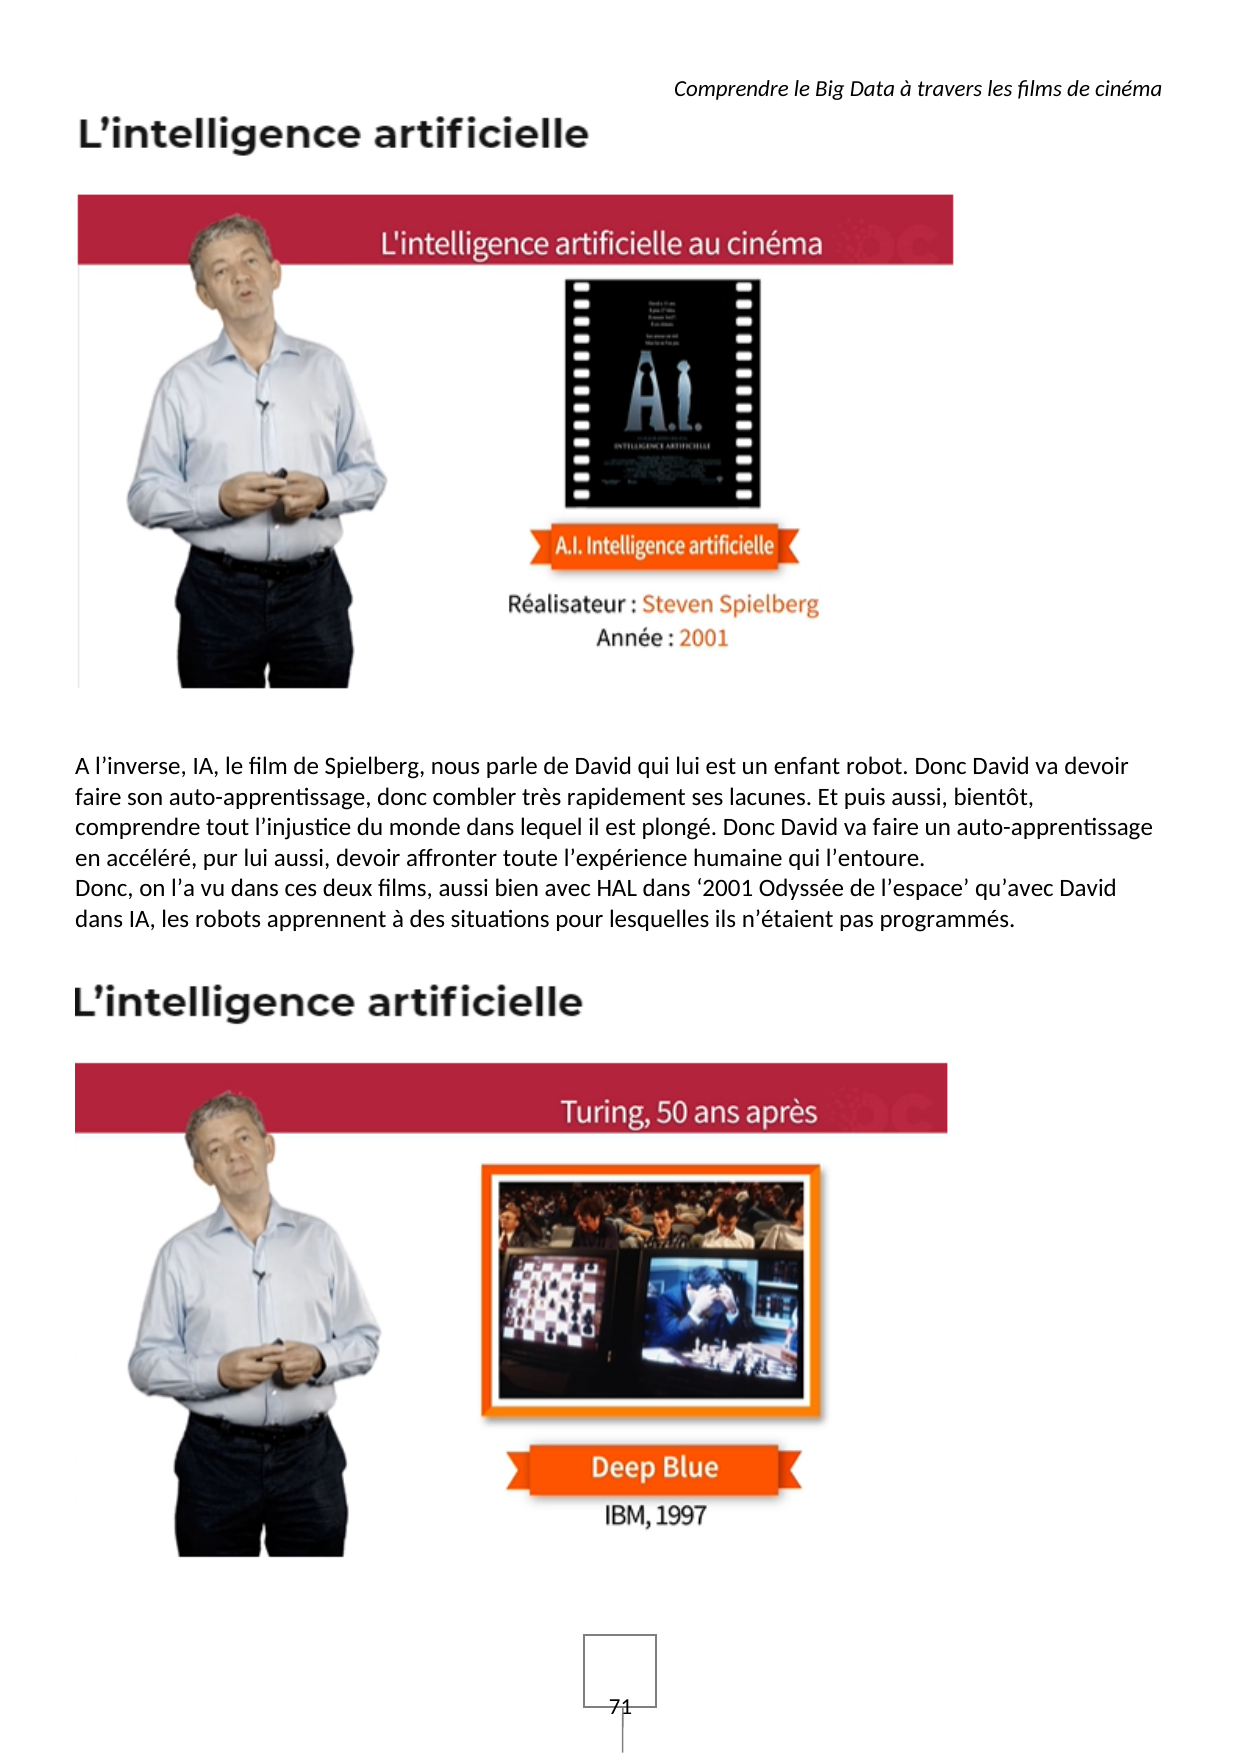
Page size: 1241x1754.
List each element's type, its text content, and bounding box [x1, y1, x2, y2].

text A l’inverse, IA, le film de Spielberg, nous parle de David qui lui est un enfant robot. Donc David va devoir faire son auto-apprentissage, donc combler très rapidement ses lacunes. Et puis aussi, bientôt, comprendre tout l’injustice du monde dans lequel il est plongé. Donc David va faire un auto-apprentissage en accéléré, pur lui aussi, devoir affronter toute l’expérience humaine qui l’entoure. [75, 750, 1165, 872]
picture [75, 101, 955, 690]
text Donc, on l’a vu dans ces deux films, aussi bien avec HAL dans ‘2001 Odyssée de l’espace’ qu’avec David dans IA, les robots apprennent à des situations pour lesquelles ils n’étaient pas programmés. [75, 872, 1165, 933]
picture [75, 964, 957, 1565]
